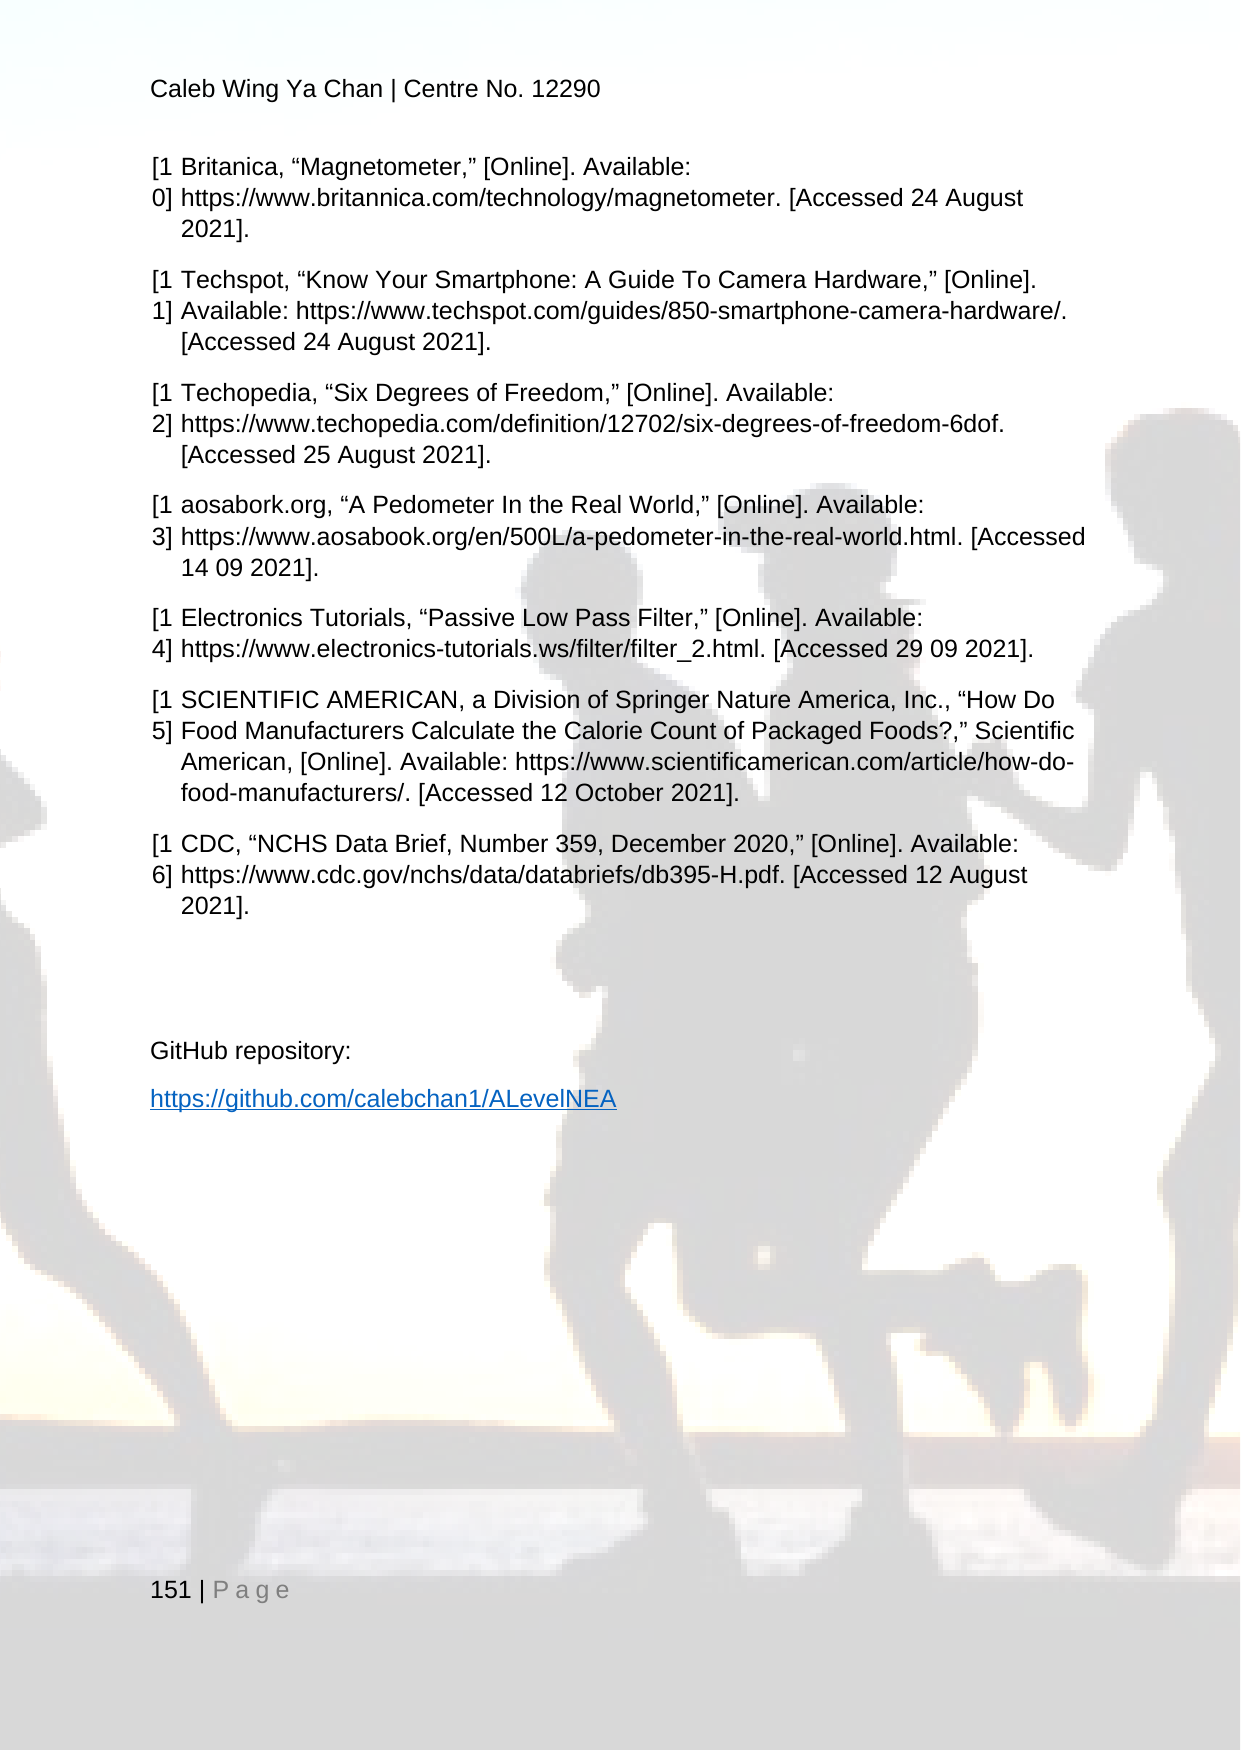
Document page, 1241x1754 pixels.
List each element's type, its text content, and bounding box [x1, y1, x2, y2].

text GitHub repository: [150, 1036, 1090, 1065]
text https://github.com/calebchan1/ALevelNEA [150, 1084, 1090, 1112]
